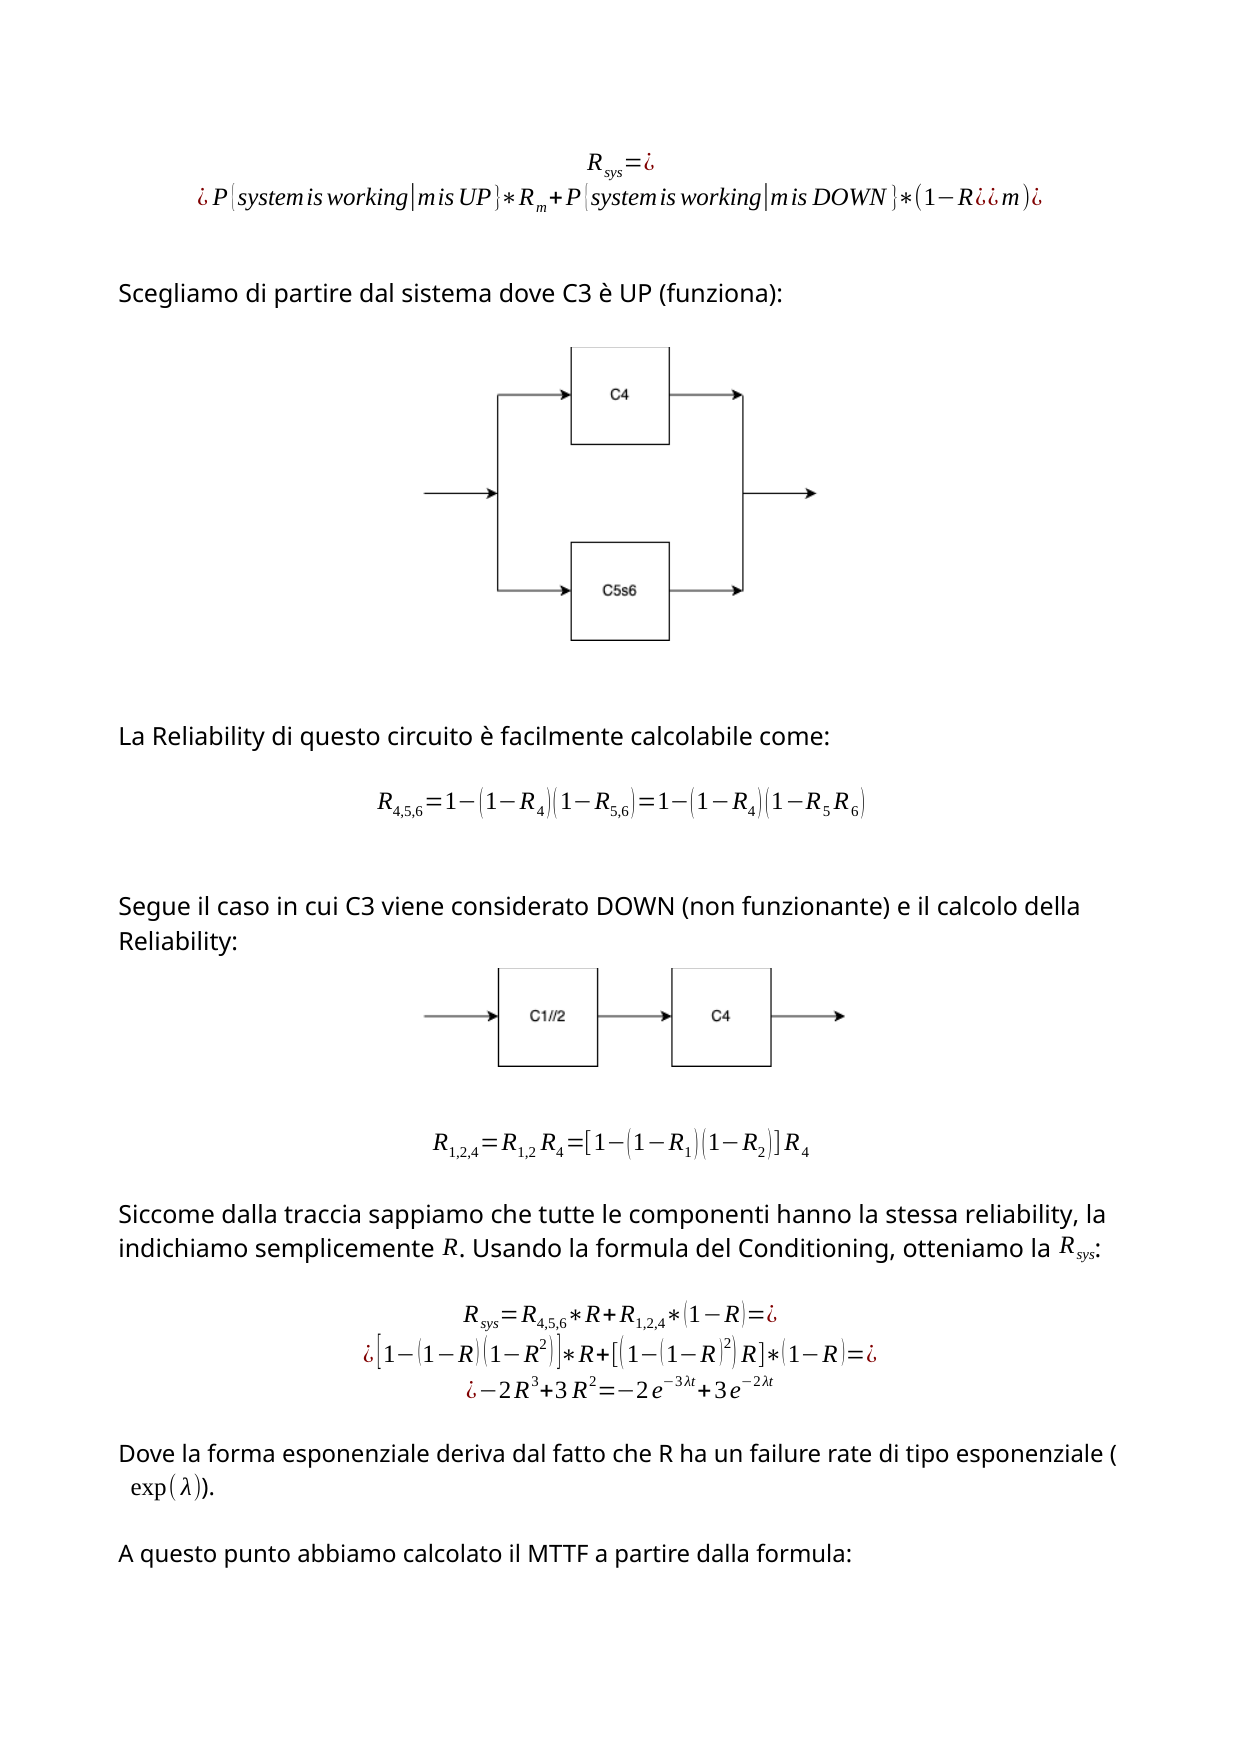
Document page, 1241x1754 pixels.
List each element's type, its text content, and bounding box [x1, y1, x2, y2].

text Scegliamo di partire dal sistema dove C3 è UP (funziona): [118, 275, 1122, 309]
text Dove la forma esponenziale deriva dal fatto che R ha un failure rate di tipo esponenziale (). [118, 1437, 1122, 1504]
picture [415, 347, 827, 641]
text Segue il caso in cui C3 viene considerato DOWN (non funzionante) e il calcolo della Reliability: [118, 889, 1122, 957]
text La Reliability di questo circuito è facilmente calcolabile come: [118, 718, 1122, 752]
picture [415, 968, 855, 1067]
text A questo punto abbiamo calcolato il MTTF a partire dalla formula: [118, 1536, 1122, 1569]
text Siccome dalla traccia sappiamo che tutte le componenti hanno la stessa reliability, la indichiamo semplicemente . Usando la formula del Conditioning, otteniamo la : [118, 1196, 1122, 1264]
